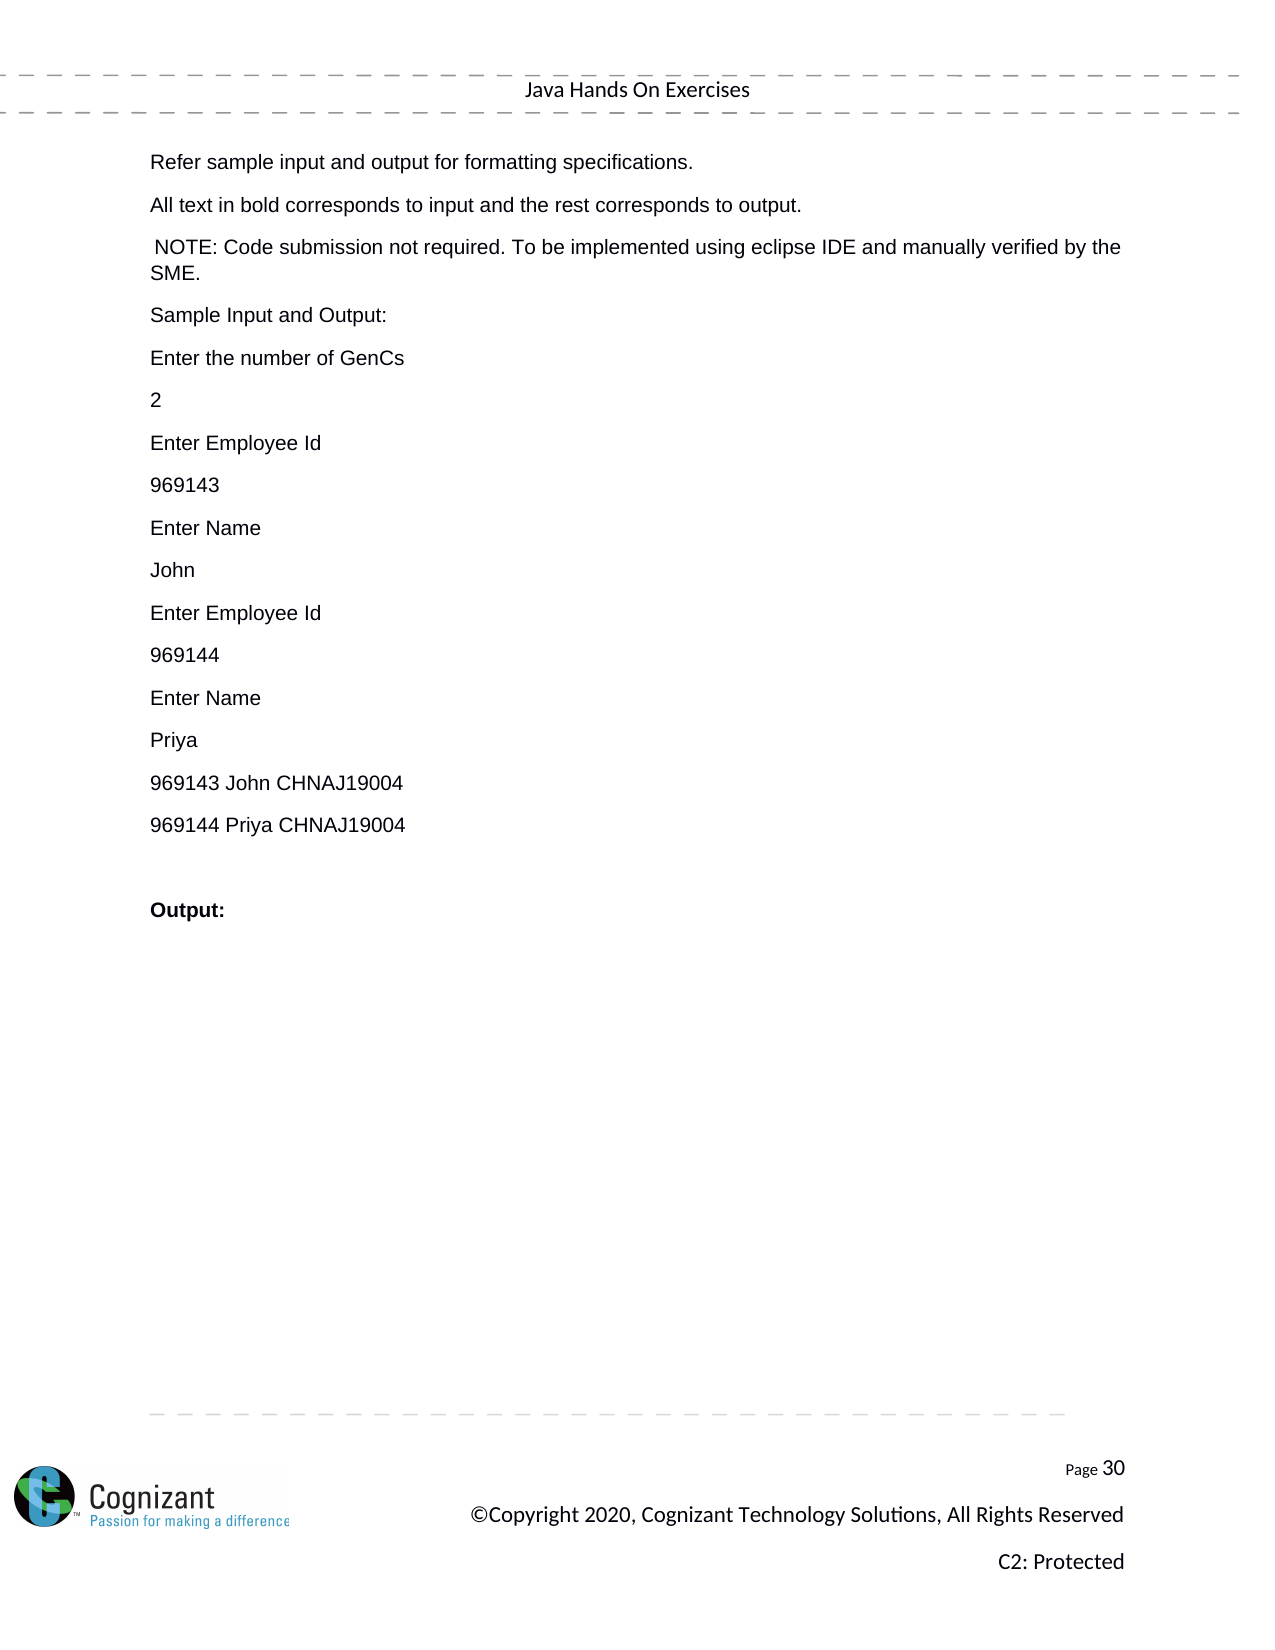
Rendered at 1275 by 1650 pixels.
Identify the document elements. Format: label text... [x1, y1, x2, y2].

text Enter Employee Id [150, 601, 1125, 625]
text 969144 [150, 643, 1125, 667]
text Refer sample input and output for formatting specifications. [150, 150, 1125, 174]
text Enter Name [150, 516, 1125, 540]
text Priya [150, 728, 1125, 752]
text John [150, 558, 1125, 582]
text All text in bold corresponds to input and the rest corresponds to output. [150, 192, 1125, 216]
text 969143 John CHNAJ19004 [150, 771, 1125, 795]
text Enter the number of GenCs [150, 346, 1125, 370]
text NOTE: Code submission not required. To be implemented using eclipse IDE and manually verified by the SME. [150, 235, 1125, 285]
text 2 [150, 388, 1125, 412]
text 969144 Priya CHNAJ19004 [150, 813, 1125, 837]
text Enter Employee Id [150, 431, 1125, 455]
text 969143 [150, 473, 1125, 497]
text Output: [150, 898, 1125, 922]
picture [14, 1466, 289, 1529]
text Enter Name [150, 686, 1125, 710]
text Sample Input and Output: [150, 303, 1125, 327]
